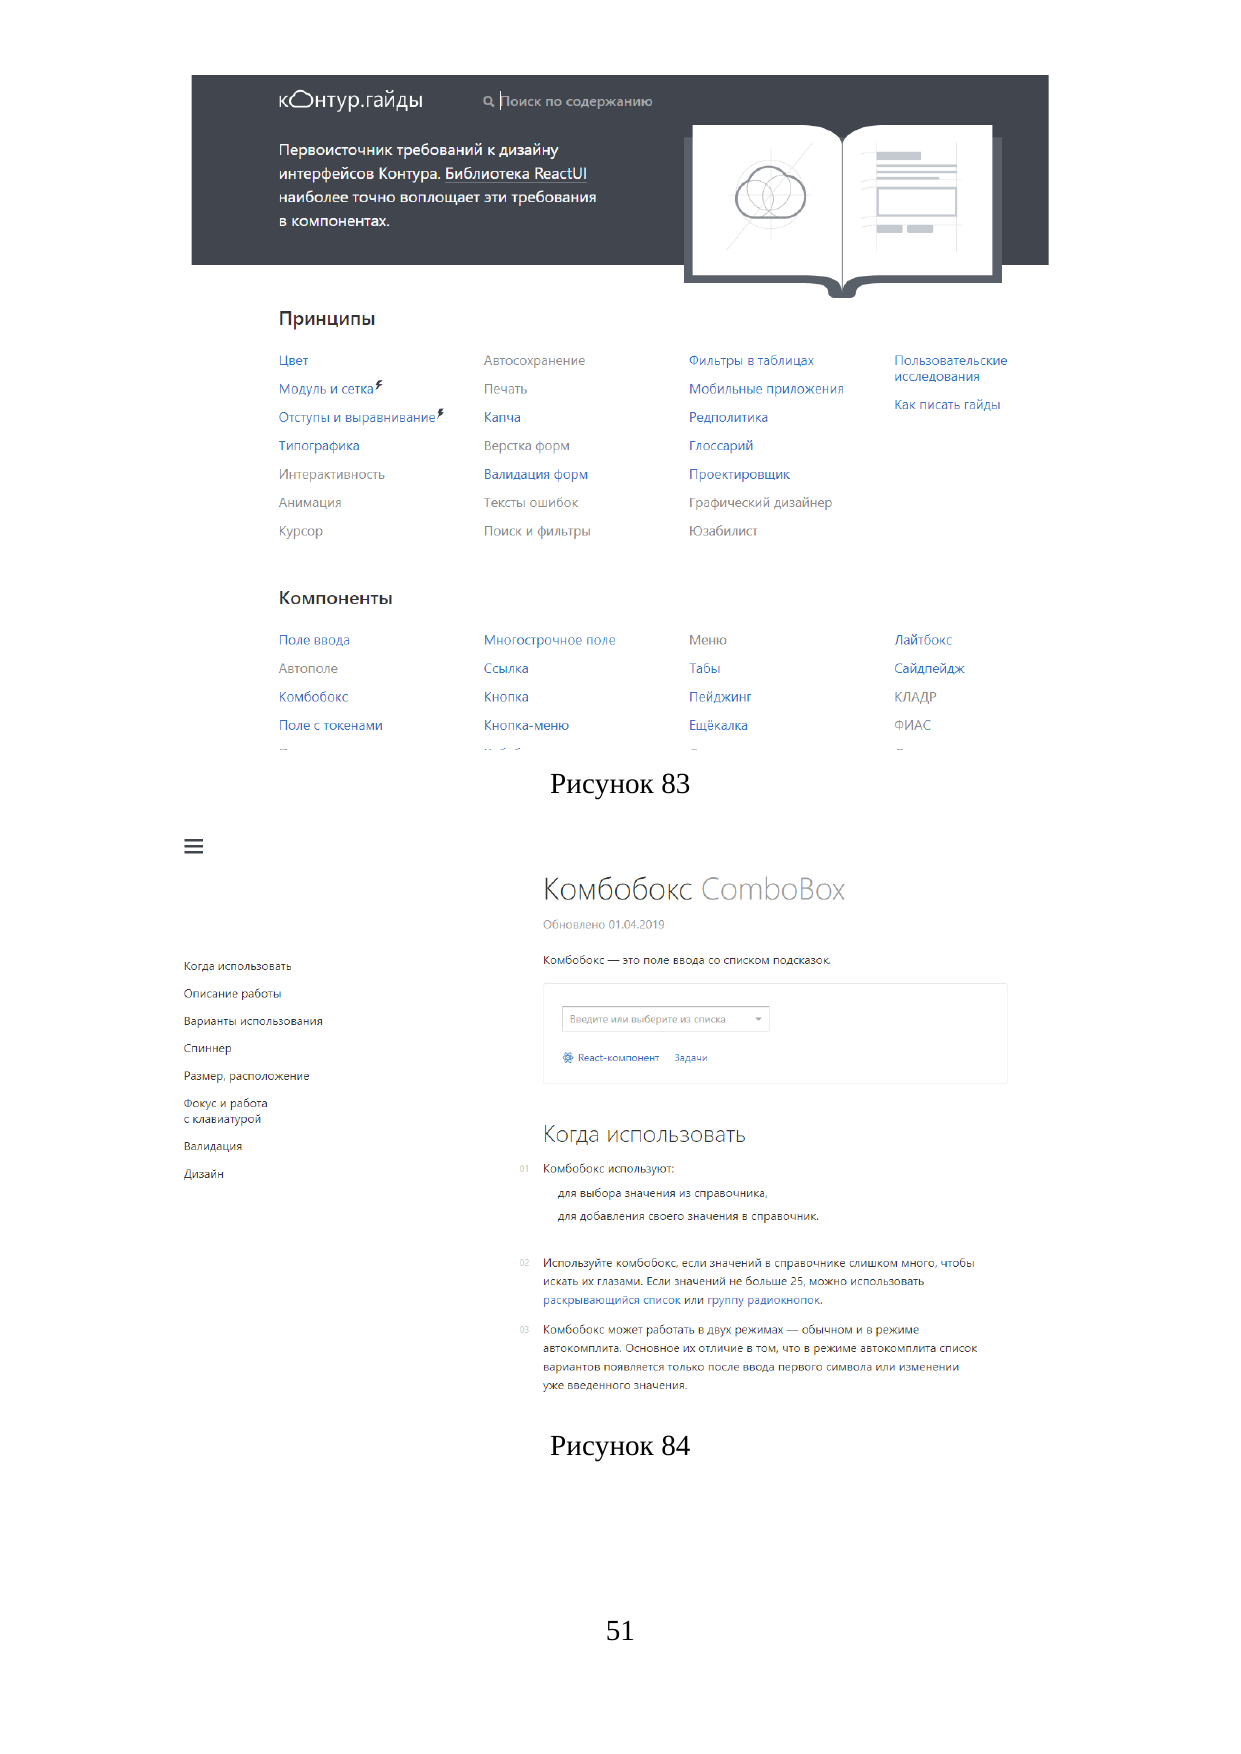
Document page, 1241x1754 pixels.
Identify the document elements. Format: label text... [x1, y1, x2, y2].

text Рисунок 84 [75, 1428, 1165, 1461]
picture [170, 817, 1071, 1411]
text Рисунок 83 [75, 767, 1165, 800]
picture [191, 75, 1049, 750]
